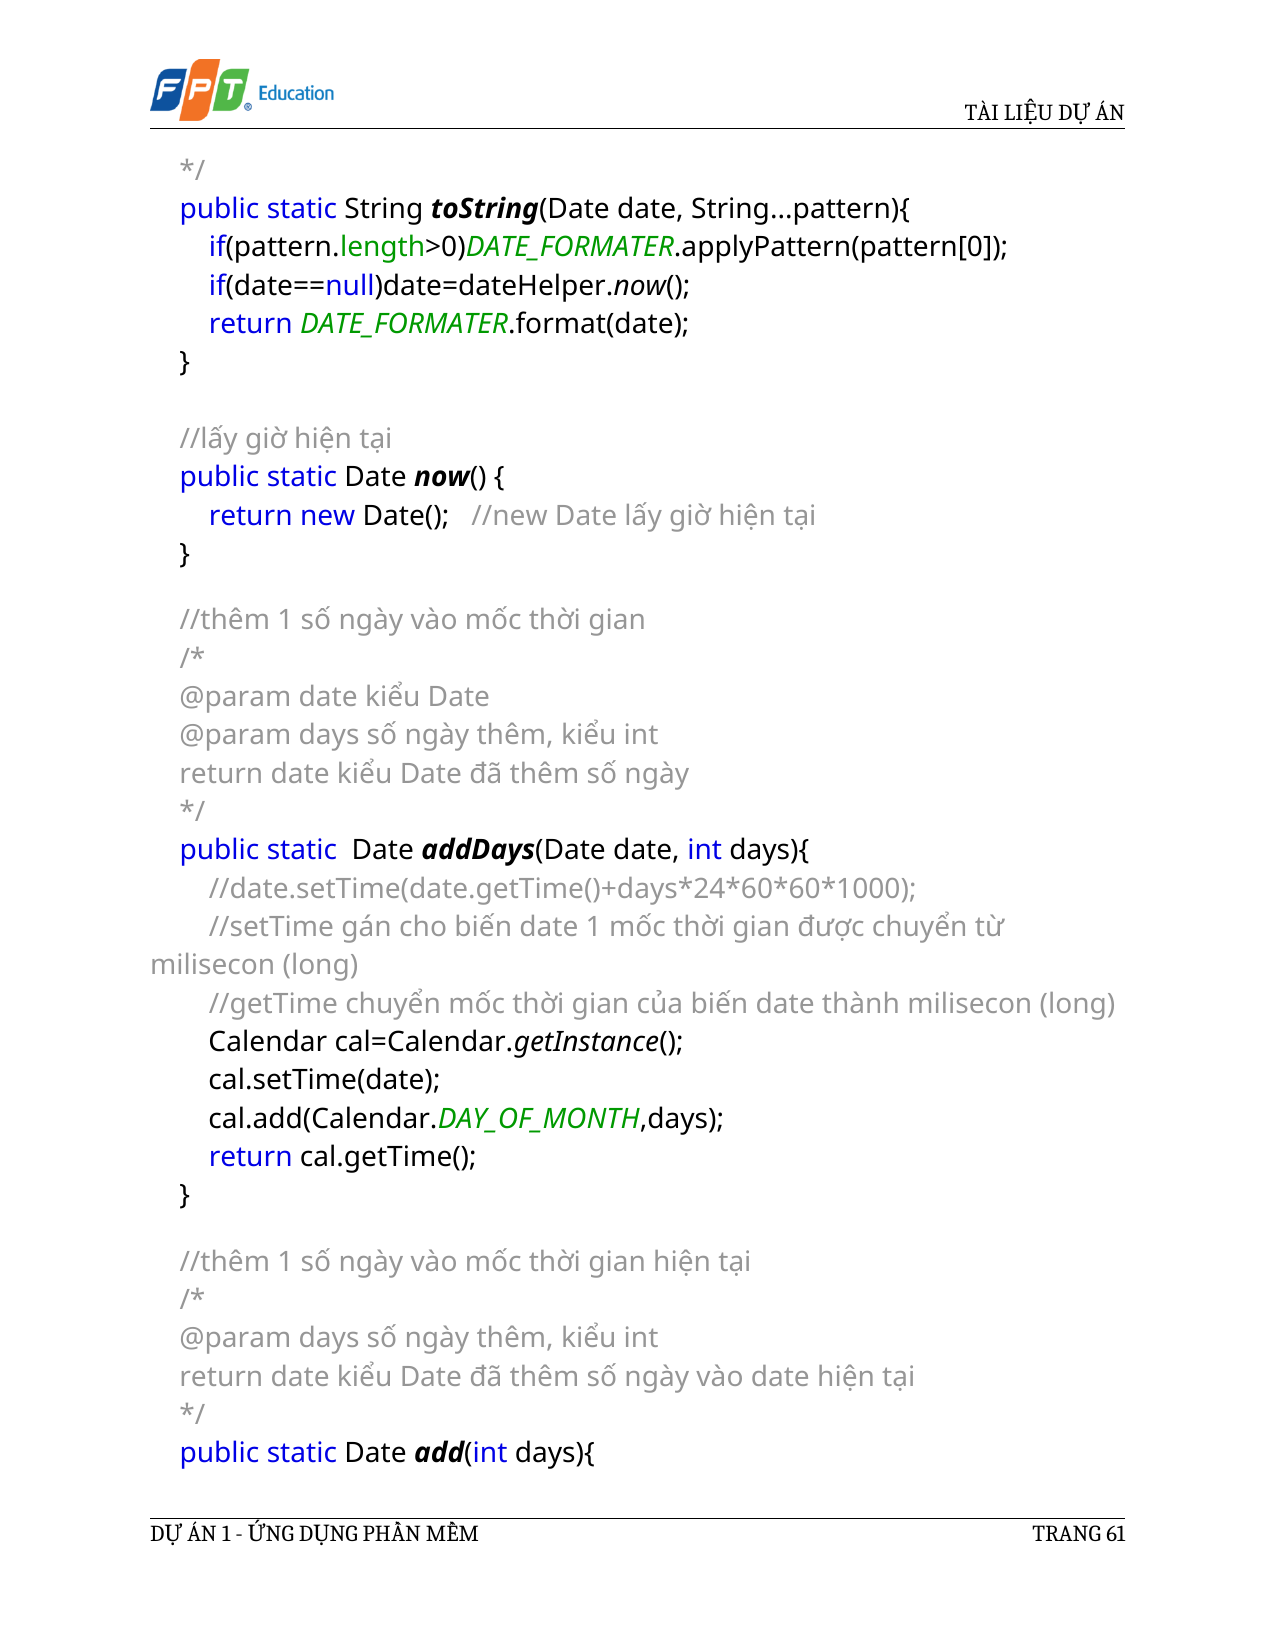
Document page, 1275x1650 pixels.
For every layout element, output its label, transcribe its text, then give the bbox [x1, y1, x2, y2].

text //date.setTime(date.getTime()+days*24*60*60*1000); [150, 868, 1125, 906]
text if(date==null)date=dateHelper.now(); [150, 265, 1125, 303]
text } [150, 342, 1125, 380]
text //thêm 1 số ngày vào mốc thời gian hiện tại [150, 1241, 1125, 1279]
text public static String toString(Date date, String...pattern){ [150, 188, 1125, 227]
text } [150, 533, 1125, 572]
text if(pattern.length>0)DATE_FORMATER.applyPattern(pattern[0]); [150, 227, 1125, 265]
text //thêm 1 số ngày vào mốc thời gian [150, 600, 1125, 638]
text return date kiểu Date đã thêm số ngày vào date hiện tại [150, 1356, 1125, 1394]
text @param date kiểu Date [150, 676, 1125, 715]
text public static Date add(int days){ [150, 1433, 1125, 1471]
text /* [150, 1279, 1125, 1318]
text Calendar cal=Calendar.getInstance(); [150, 1021, 1125, 1060]
picture [150, 59, 336, 121]
text return DATE_FORMATER.format(date); [150, 303, 1125, 342]
text //setTime gán cho biến date 1 mốc thời gian được chuyển từ milisecon (long) [150, 906, 1125, 983]
text cal.add(Calendar.DAY_OF_MONTH,days); [150, 1098, 1125, 1136]
text return cal.getTime(); [150, 1136, 1125, 1175]
text public static Date now() { [150, 457, 1125, 495]
text return new Date(); //new Date lấy giờ hiện tại [150, 495, 1125, 533]
text */ [150, 791, 1125, 830]
text public static Date addDays(Date date, int days){ [150, 830, 1125, 868]
text //lấy giờ hiện tại [150, 418, 1125, 457]
text } [150, 1175, 1125, 1213]
text //getTime chuyển mốc thời gian của biến date thành milisecon (long) [150, 983, 1125, 1021]
text @param days số ngày thêm, kiểu int [150, 1318, 1125, 1356]
text /* [150, 638, 1125, 676]
text @param days số ngày thêm, kiểu int [150, 715, 1125, 753]
text */ [150, 150, 1125, 188]
text cal.setTime(date); [150, 1060, 1125, 1098]
text */ [150, 1394, 1125, 1433]
text return date kiểu Date đã thêm số ngày [150, 753, 1125, 791]
